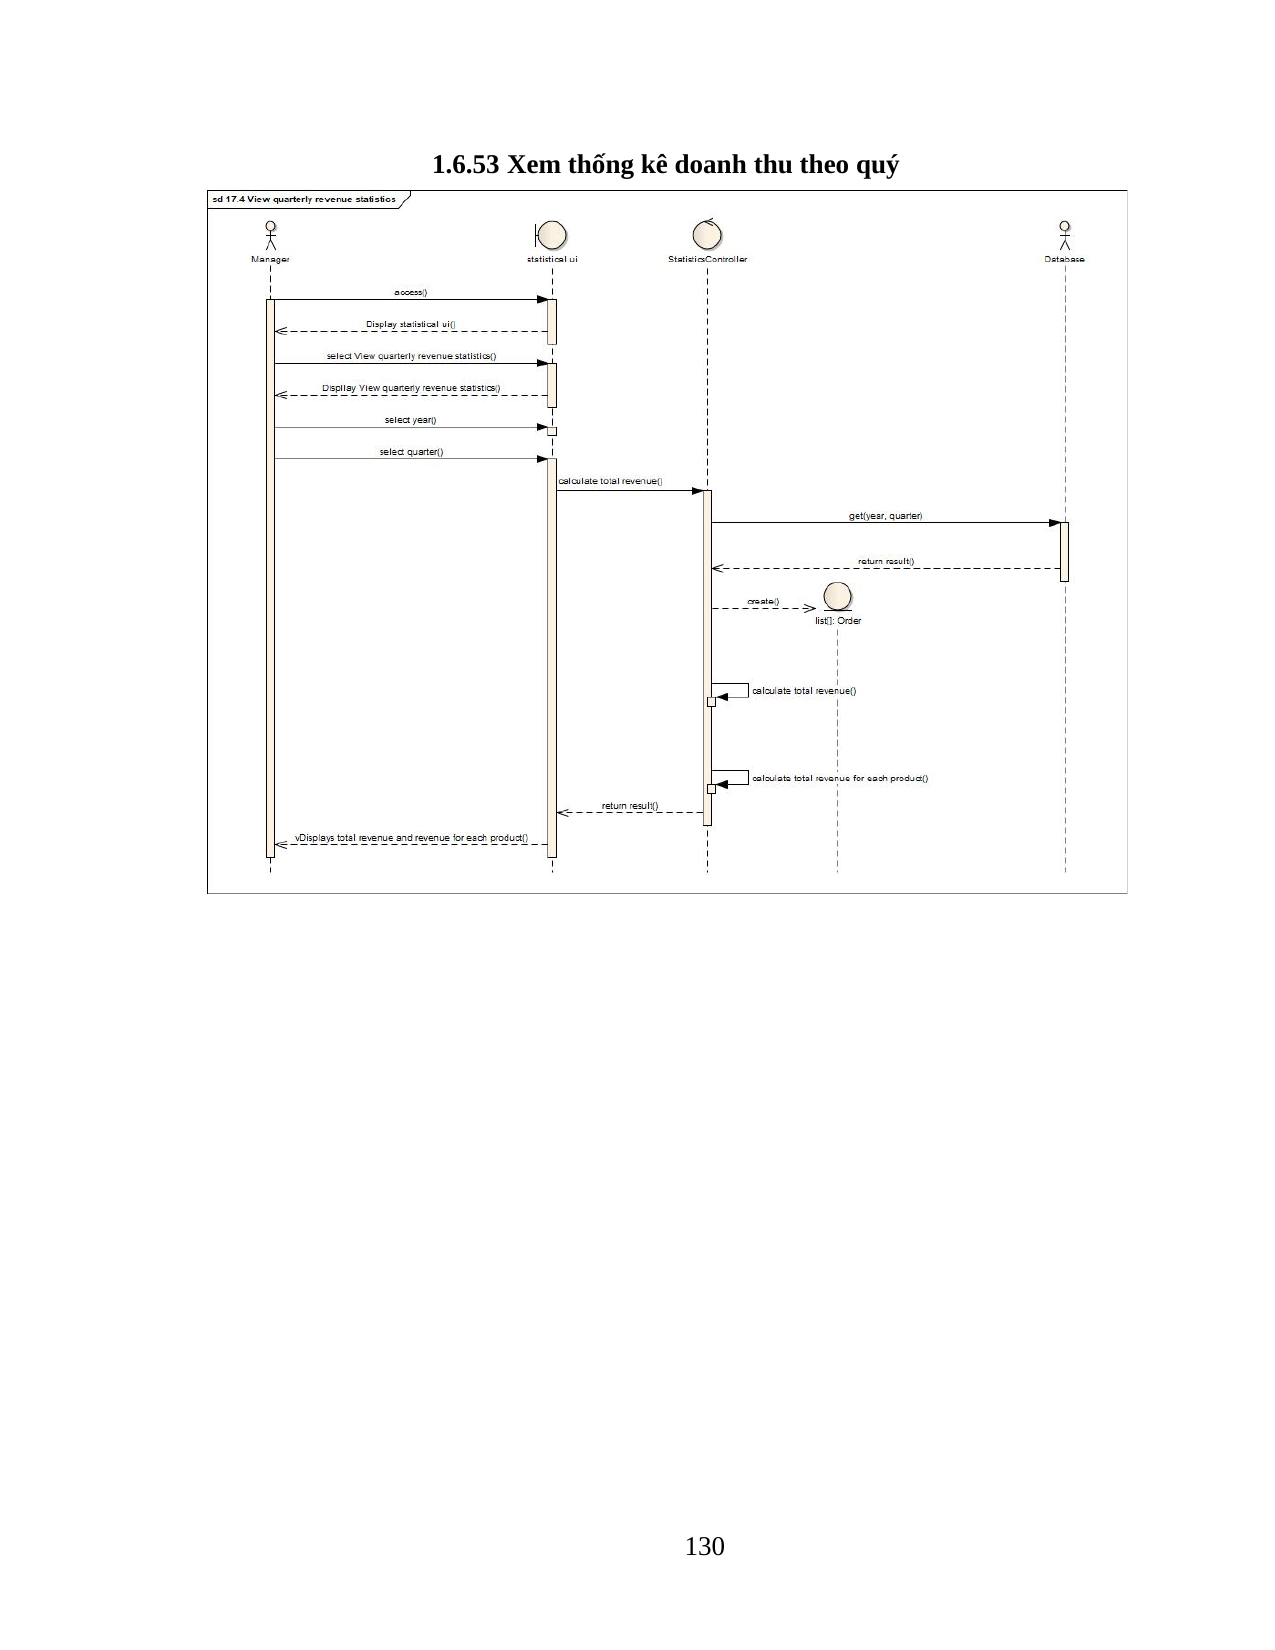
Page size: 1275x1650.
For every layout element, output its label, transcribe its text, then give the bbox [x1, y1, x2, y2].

picture [206, 189, 1128, 894]
subtitle Xem thống kê doanh thu theo quý [357, 148, 1127, 179]
